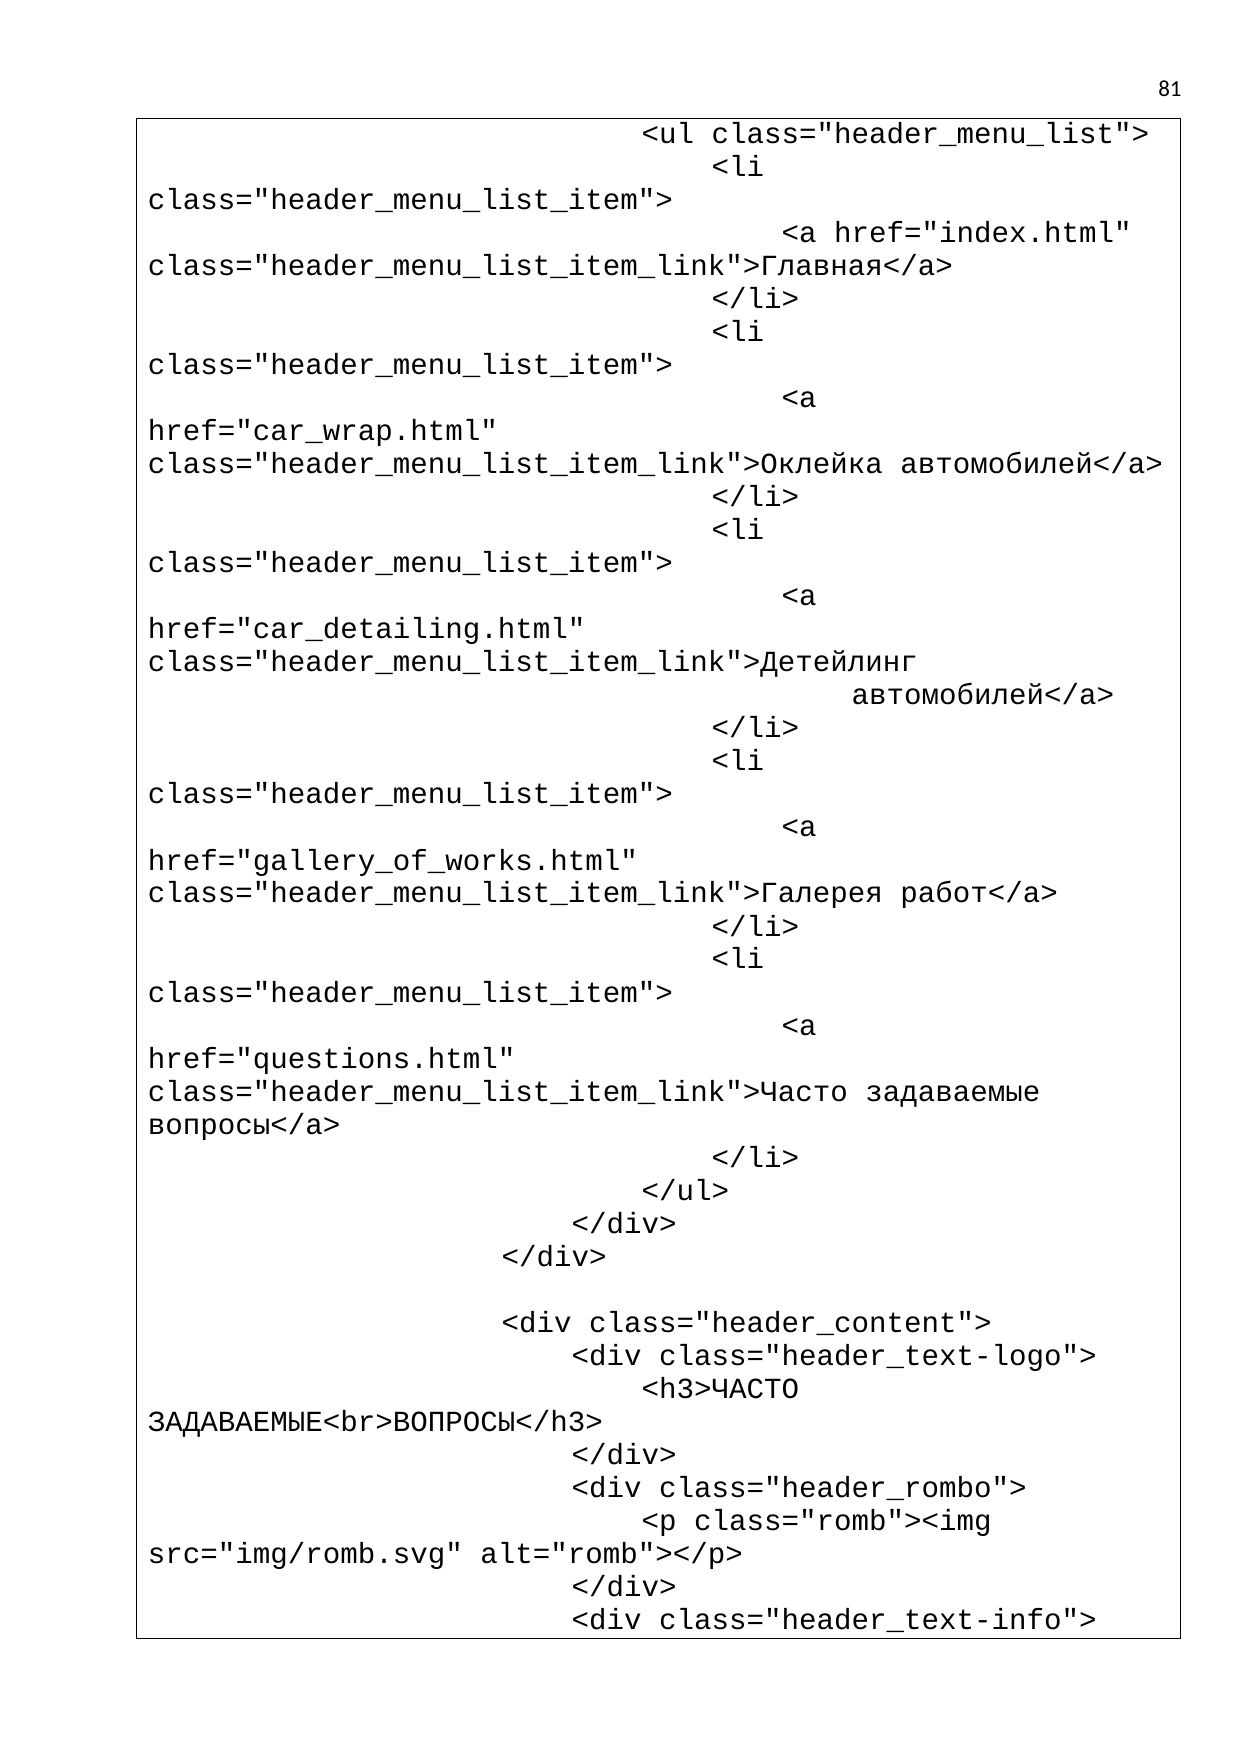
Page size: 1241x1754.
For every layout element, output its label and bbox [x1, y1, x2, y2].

table_header [137, 119, 1180, 1638]
